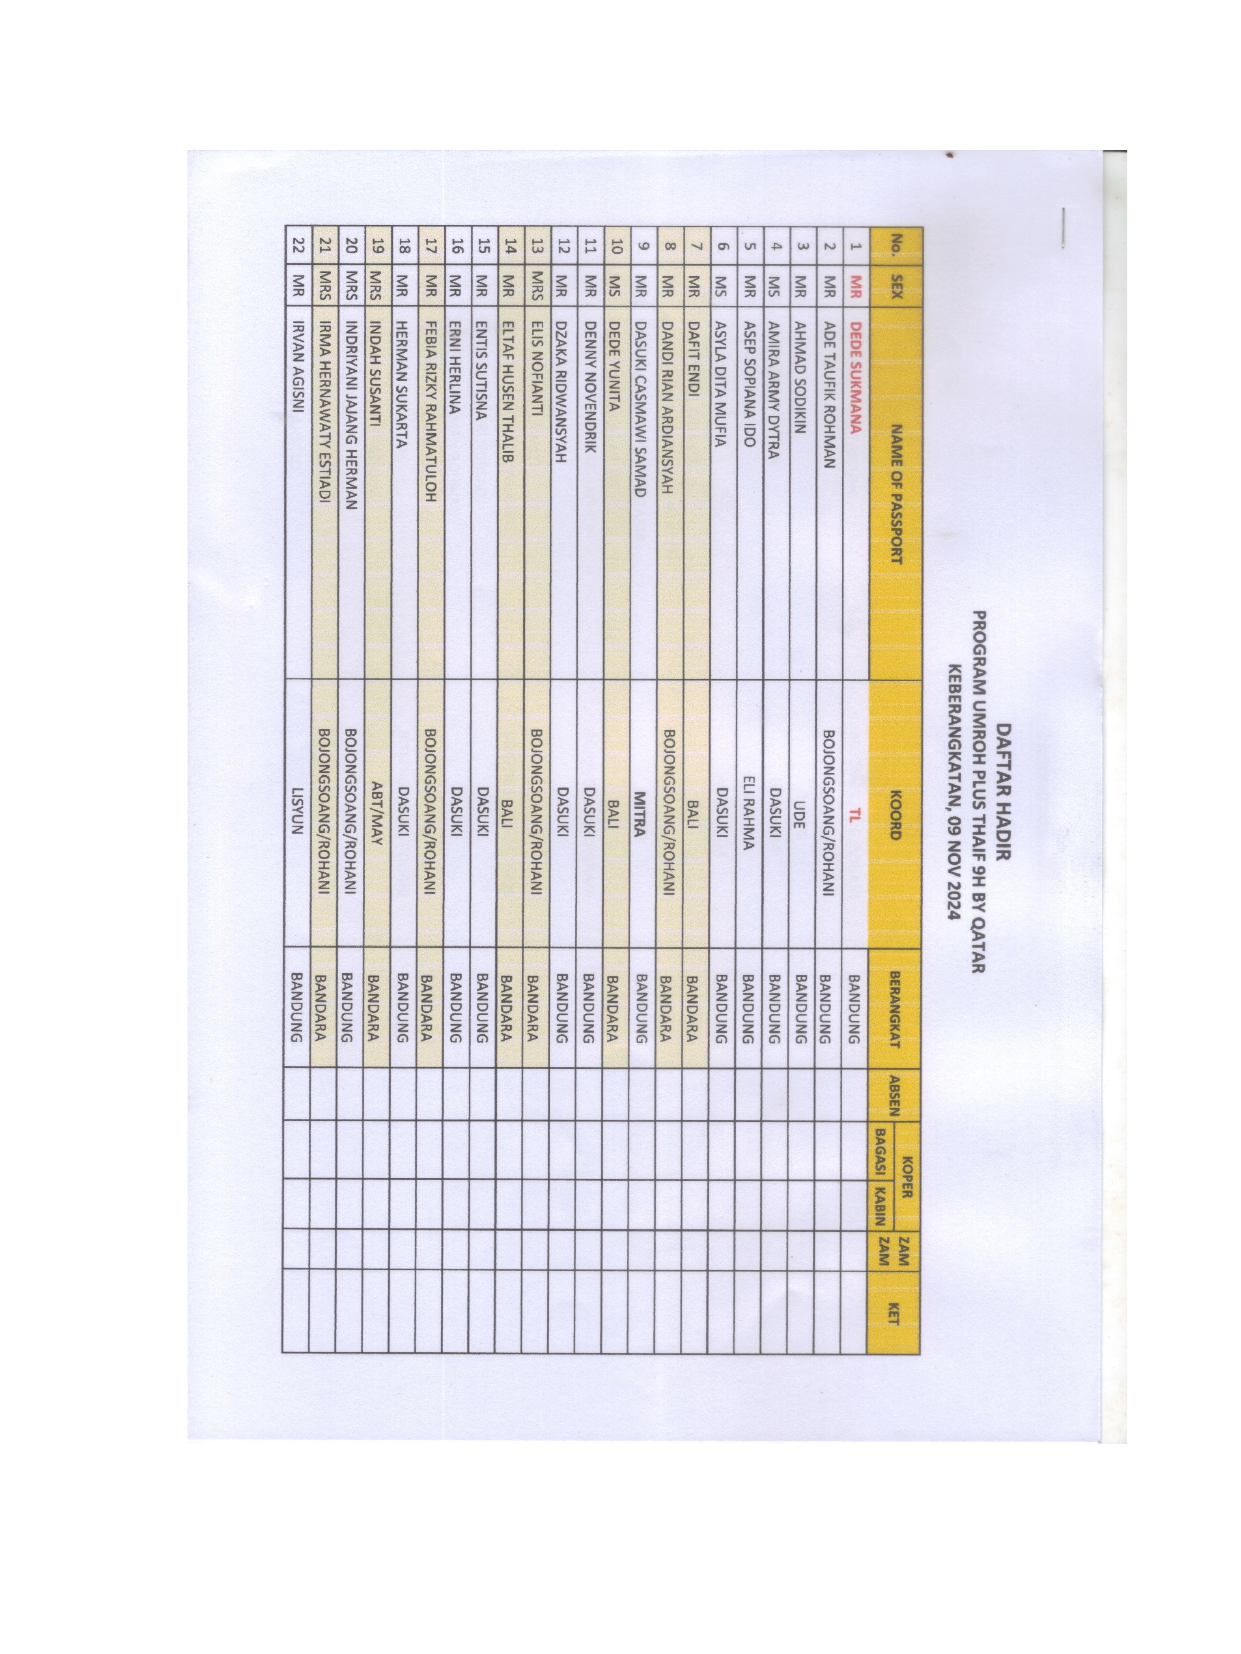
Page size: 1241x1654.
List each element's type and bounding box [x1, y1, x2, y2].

picture [187, 150, 1128, 1444]
